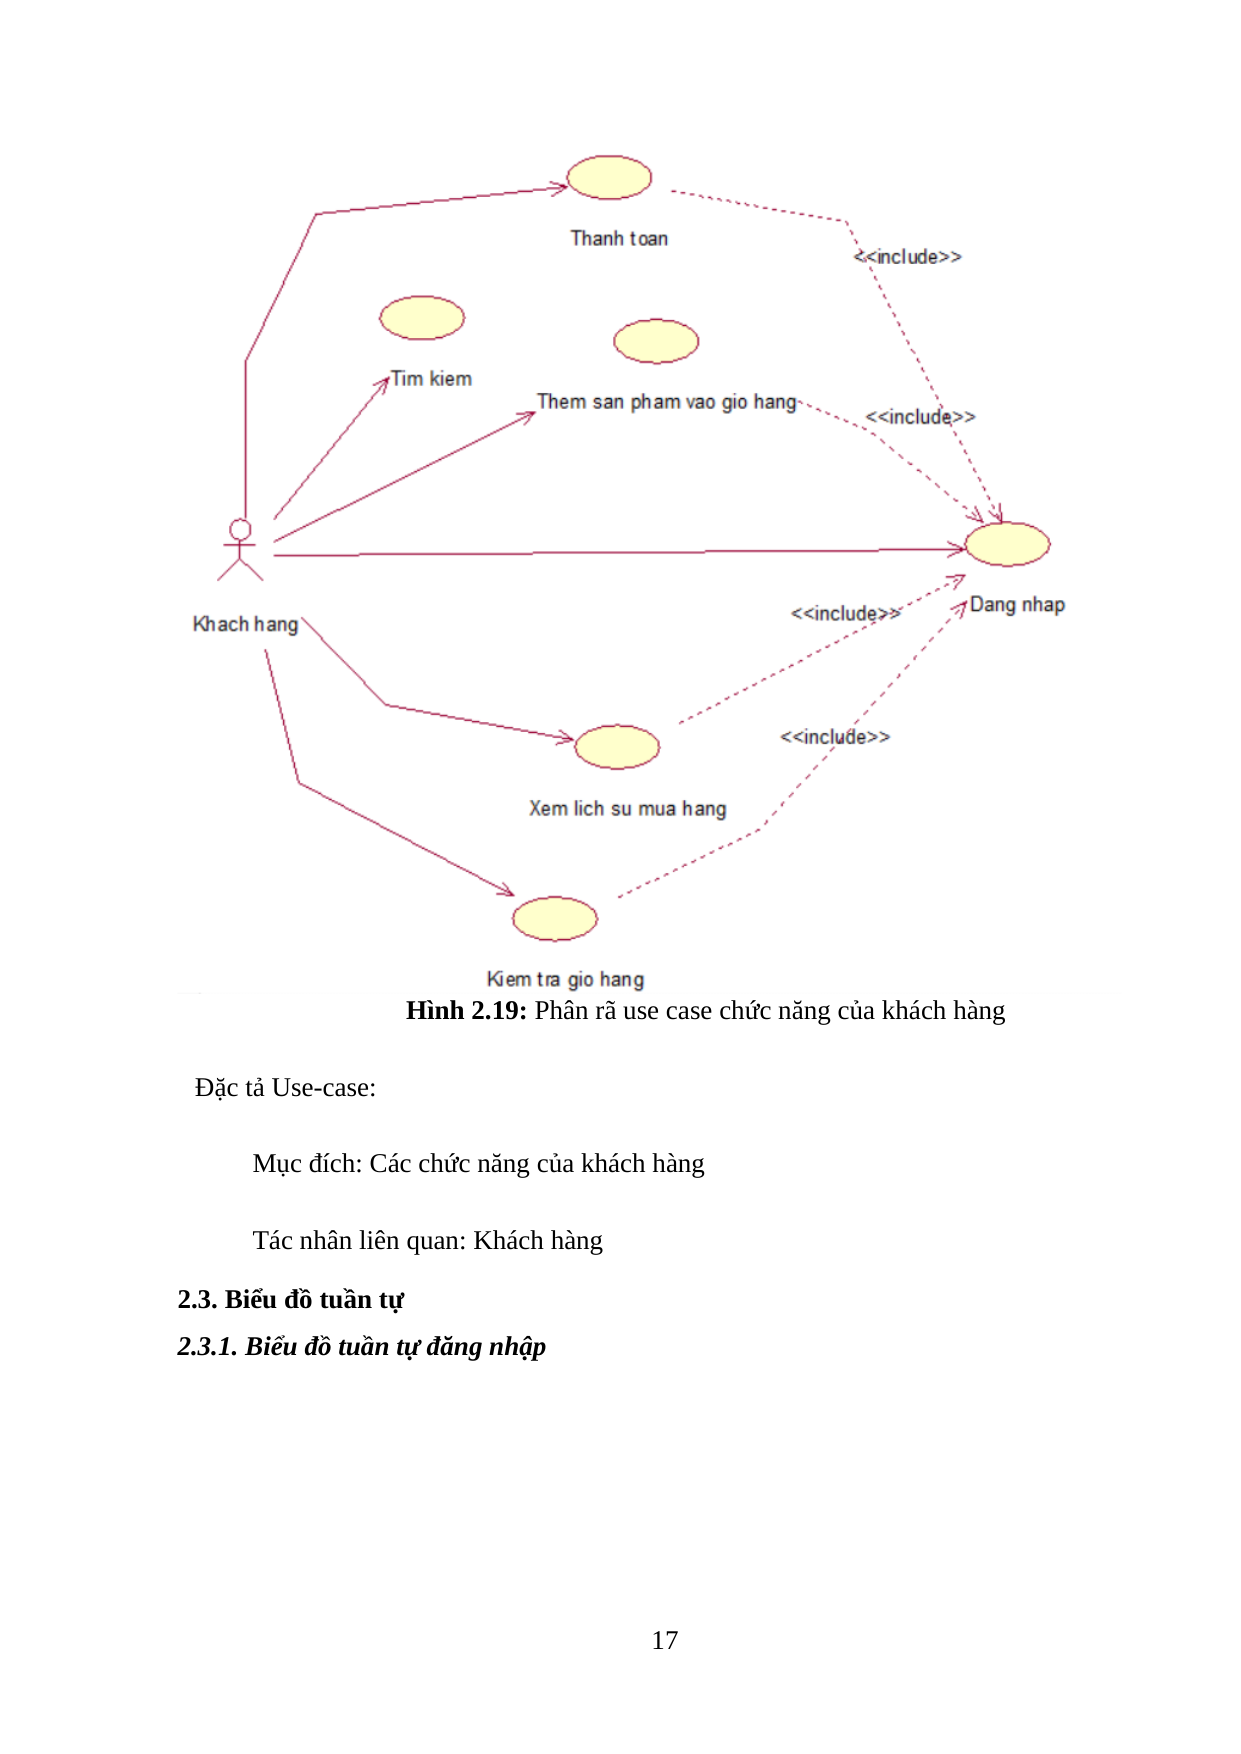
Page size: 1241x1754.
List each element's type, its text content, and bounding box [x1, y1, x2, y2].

text Đặc tả Use-case: [188, 1071, 1122, 1102]
text Biểu đồ tuần tự [177, 1283, 1122, 1314]
text Phân rã use case chức năng của khách hàng [290, 994, 1122, 1025]
picture [177, 147, 1123, 994]
text Biểu đồ tuần tự đăng nhập [177, 1330, 1122, 1361]
text Mục đích: Các chức năng của khách hàng [177, 1147, 818, 1178]
text Tác nhân liên quan: Khách hàng [177, 1224, 1122, 1255]
